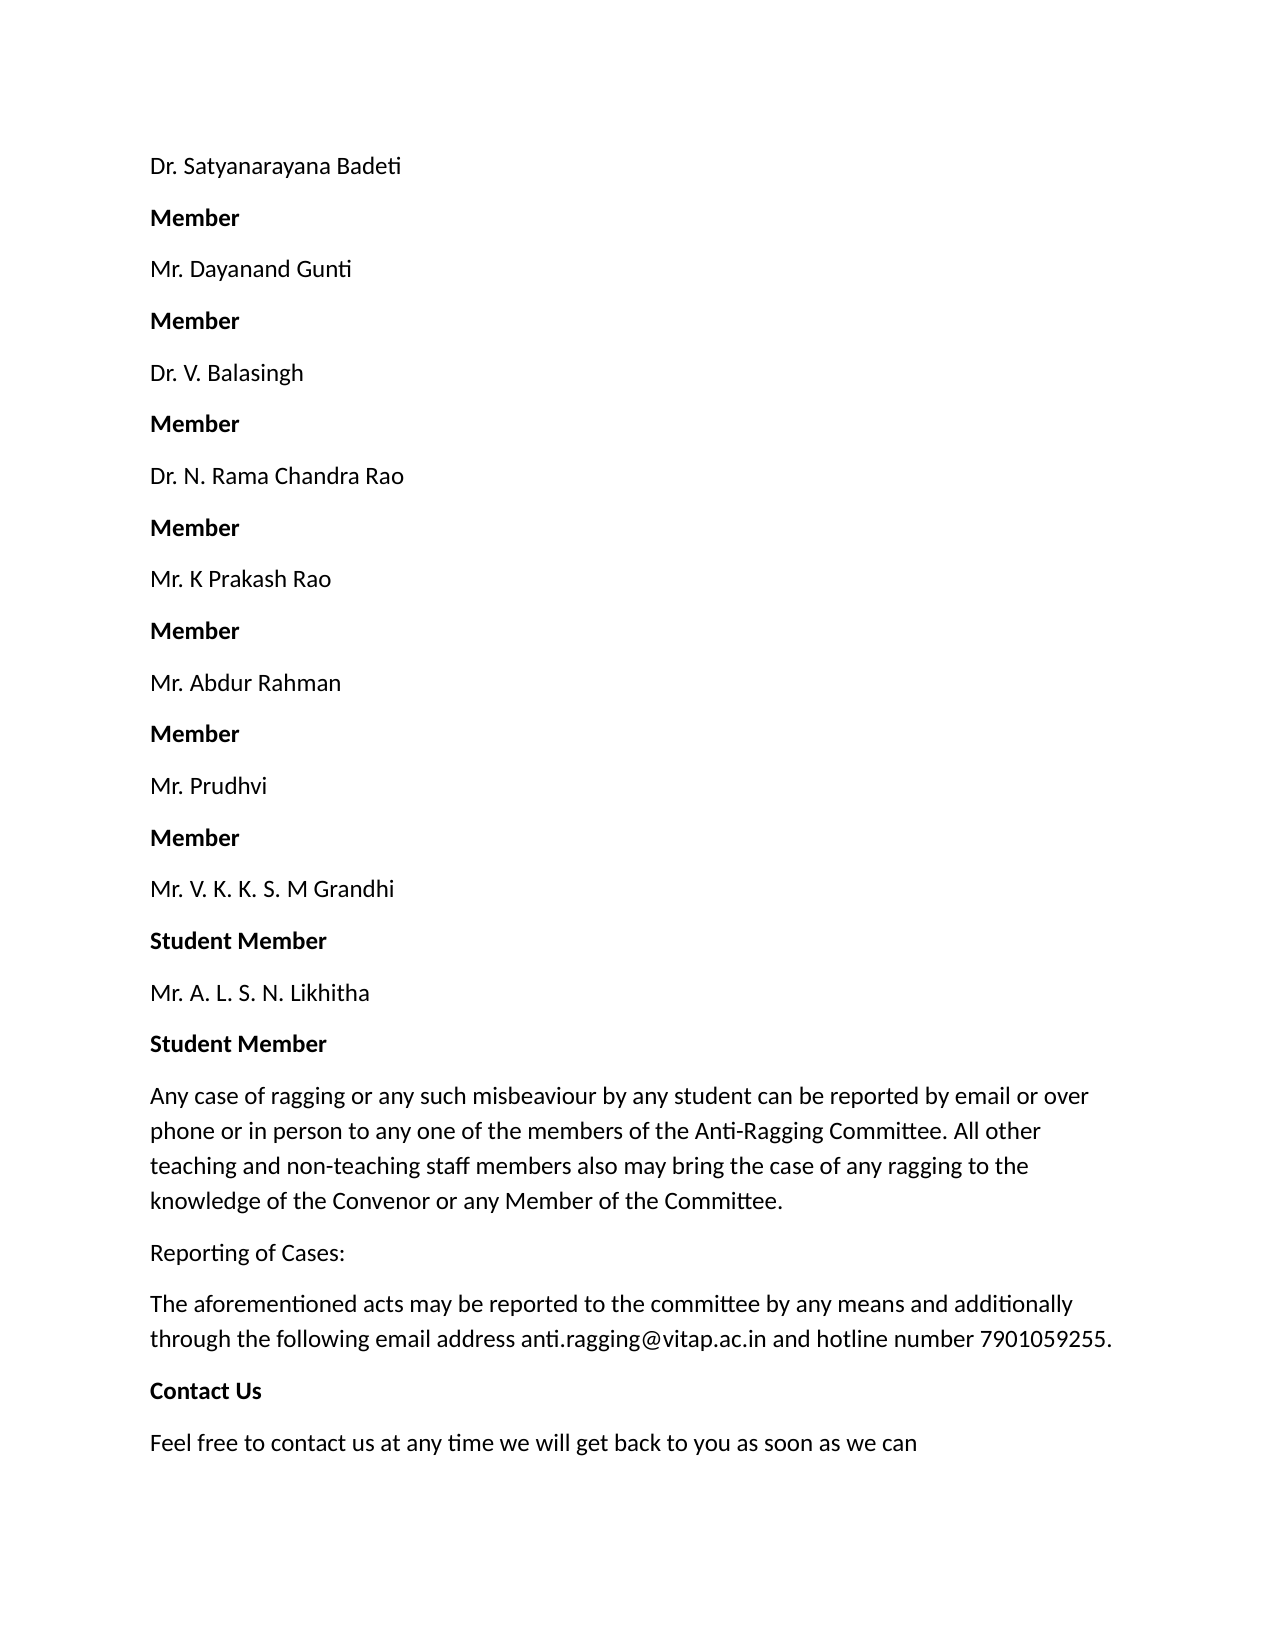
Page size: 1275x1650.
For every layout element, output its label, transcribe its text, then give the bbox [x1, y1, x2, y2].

text Dr. Satyanarayana Badeti [150, 150, 1125, 181]
text The aforementioned acts may be reported to the committee by any means and additionally through the following email address anti.ragging@vitap.ac.in and hotline number 7901059255. [150, 1288, 1125, 1354]
text Member [150, 305, 1125, 336]
text Mr. Prudhvi [150, 770, 1125, 801]
text Student Member [150, 1028, 1125, 1059]
text Mr. A. L. S. N. Likhitha [150, 977, 1125, 1007]
text Mr. Dayanand Gunti [150, 253, 1125, 284]
text Student Member [150, 925, 1125, 956]
text Reporting of Cases: [150, 1237, 1125, 1267]
text Member [150, 822, 1125, 852]
text Contact Us [150, 1375, 1125, 1406]
text Feel free to contact us at any time we will get back to you as soon as we can [150, 1427, 1125, 1457]
text Dr. V. Balasingh [150, 357, 1125, 387]
text Member [150, 512, 1125, 542]
text Member [150, 718, 1125, 749]
text Member [150, 615, 1125, 646]
text Member [150, 408, 1125, 439]
text Dr. N. Rama Chandra Rao [150, 460, 1125, 491]
text Mr. Abdur Rahman [150, 667, 1125, 697]
text Mr. V. K. K. S. M Grandhi [150, 873, 1125, 904]
text Any case of ragging or any such misbeaviour by any student can be reported by email or over phone or in person to any one of the members of the Anti-Ragging Committee. All other teaching and non-teaching staff members also may bring the case of any ragging to the knowledge of the Convenor or any Member of the Committee. [150, 1080, 1125, 1216]
text Member [150, 202, 1125, 232]
text Mr. K Prakash Rao [150, 563, 1125, 594]
